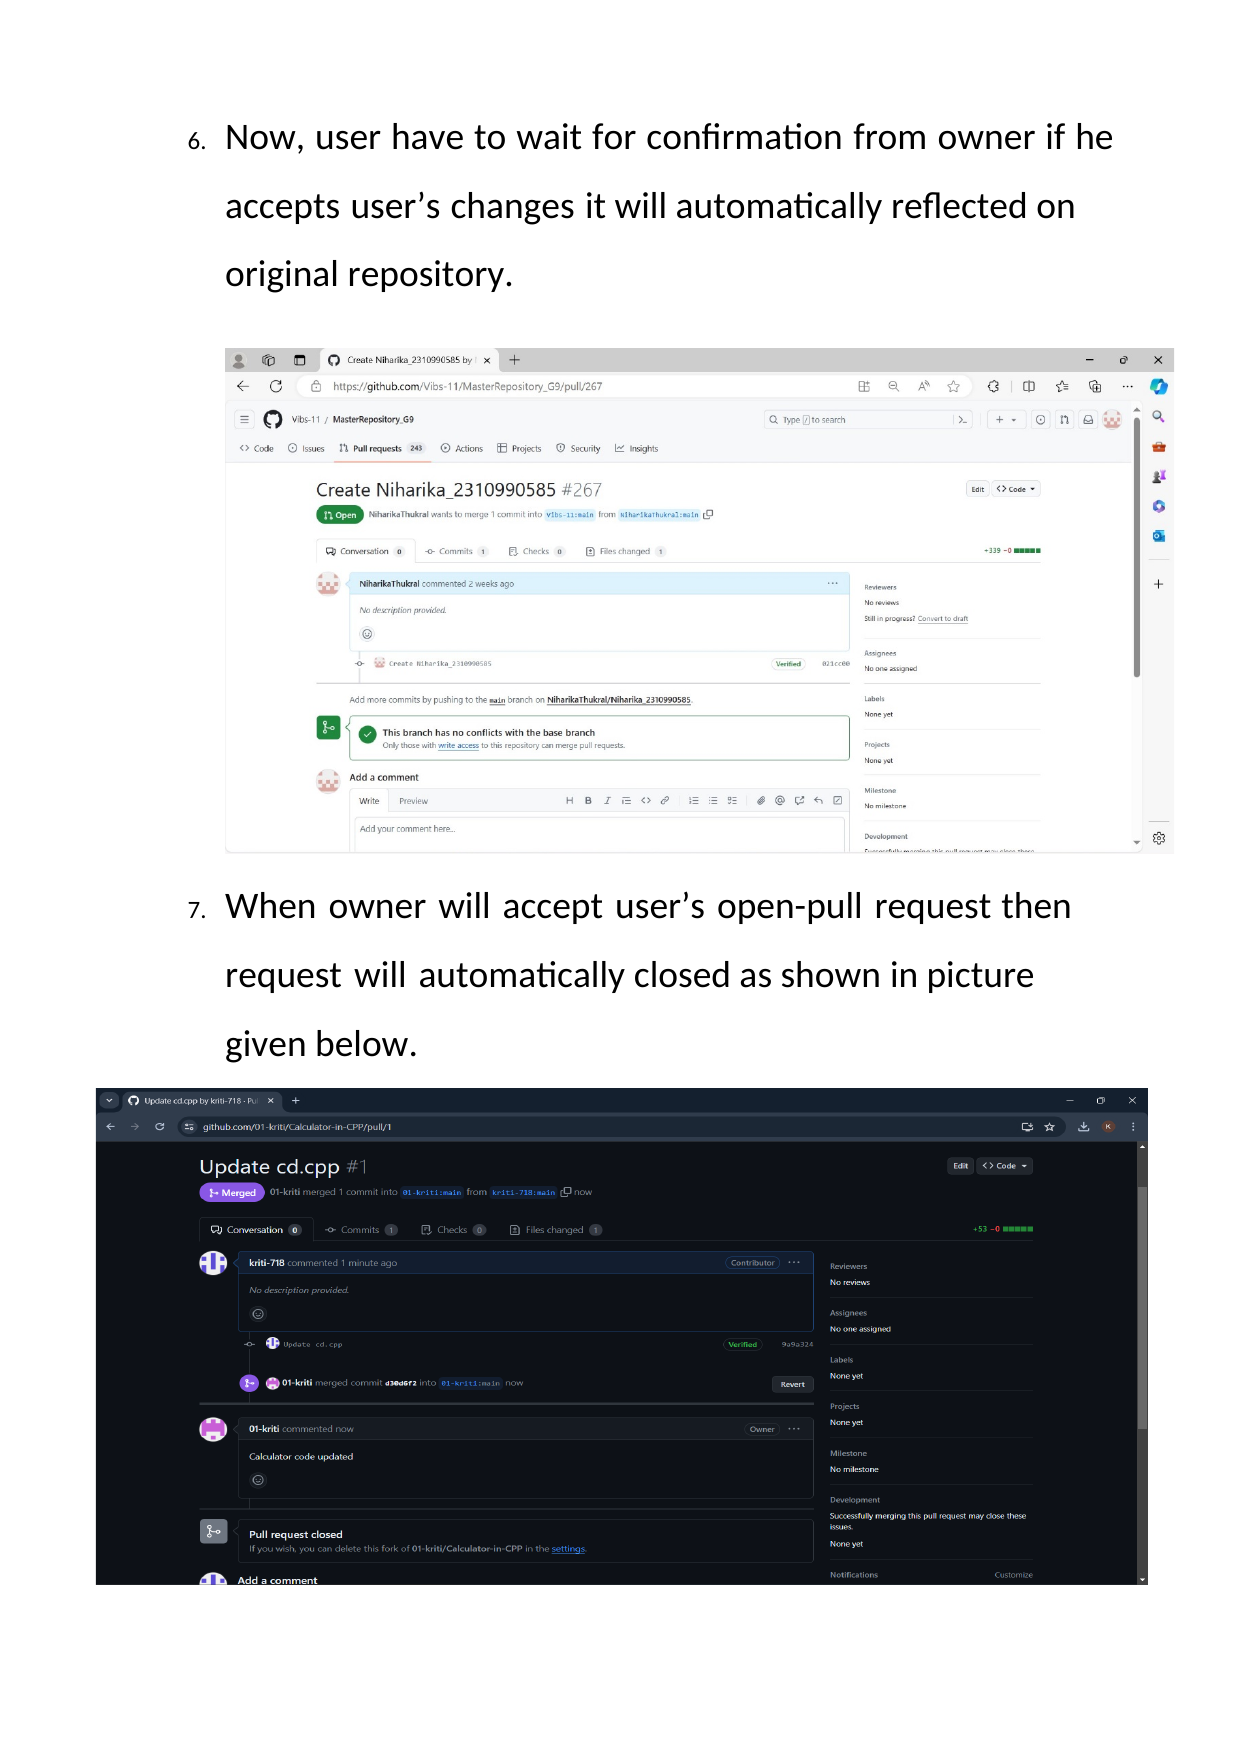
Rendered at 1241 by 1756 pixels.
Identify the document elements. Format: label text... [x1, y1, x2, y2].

list When owner will accept user’s open-pull request then request will automatically closed as shown in picture given below. [187, 882, 1091, 1066]
picture [225, 348, 1175, 854]
picture [95, 1088, 1148, 1585]
list Now, user have to wait for confirmation from owner if he accepts user’s changes it will automatically reflected on original repository. [187, 113, 1148, 296]
